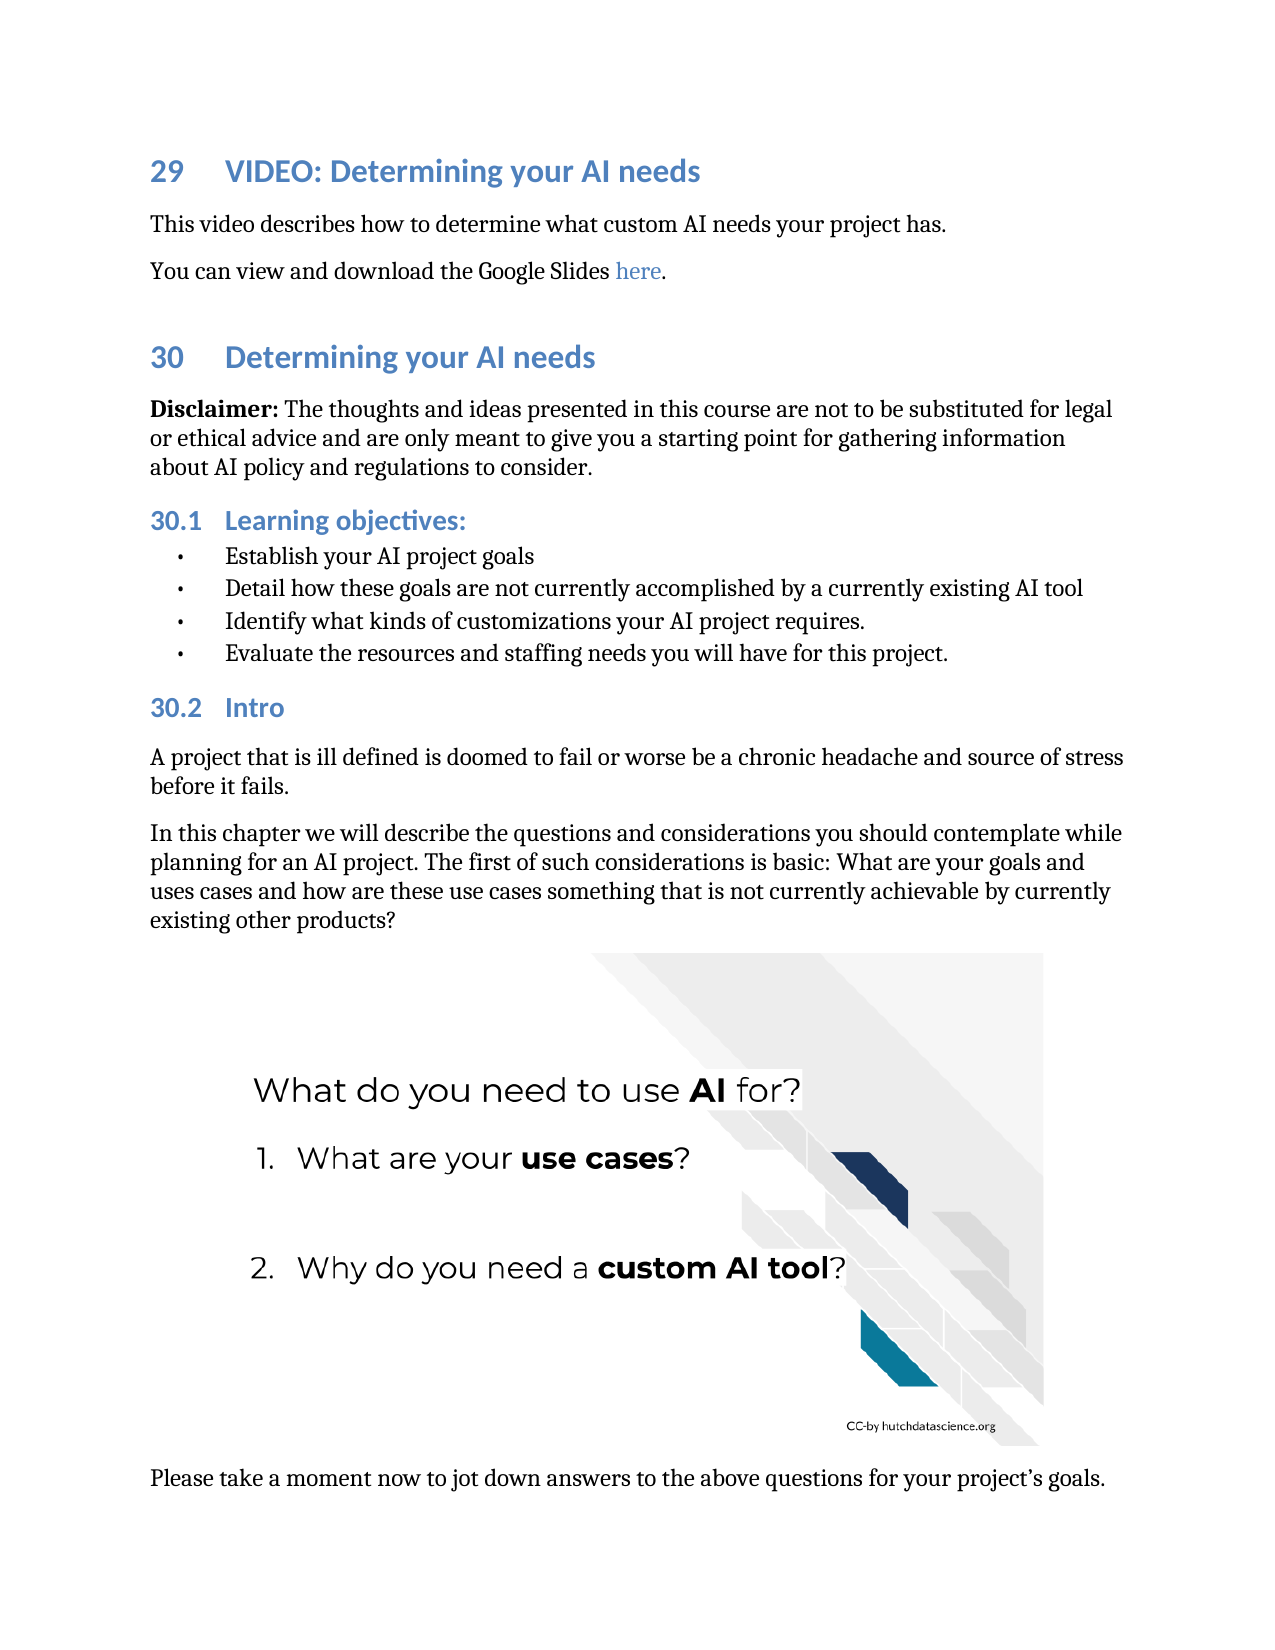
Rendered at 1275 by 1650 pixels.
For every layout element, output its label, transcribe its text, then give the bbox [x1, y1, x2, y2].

picture [168, 953, 1044, 1446]
text This video describes how to determine what custom AI needs your project has. [150, 209, 1125, 238]
list Identify what kinds of customizations your AI project requires. [175, 607, 1125, 635]
subtitle 30.1 Learning objectives: [150, 502, 1125, 538]
text Please take a moment now to jot down answers to the above questions for your project’s goals. [150, 1464, 1125, 1493]
text Disclaimer: The thoughts and ideas presented in this course are not to be substituted for legal or ethical advice and are only meant to give you a starting point for gathering information about AI policy and regulations to consider. [150, 395, 1125, 481]
subtitle 30 Determining your AI needs [150, 336, 1125, 376]
text You can view and download the Google Slides here. [150, 257, 1125, 286]
subtitle 30.2 Intro [150, 689, 1125, 724]
text A project that is ill defined is doomed to fail or worse be a chronic headache and source of stress before it fails. [150, 743, 1125, 801]
list Evaluate the resources and staffing needs you will have for this project. [175, 639, 1125, 668]
list Detail how these goals are not currently accomplished by a currently existing AI tool [175, 574, 1125, 603]
subtitle 29 VIDEO: Determining your AI needs [150, 150, 1125, 191]
list Establish your AI project goals [175, 542, 1125, 570]
text In this chapter we will describe the questions and considerations you should contemplate while planning for an AI project. The first of such considerations is basic: What are your goals and uses cases and how are these use cases something that is not currently achievable by currently existing other products? [150, 819, 1125, 934]
